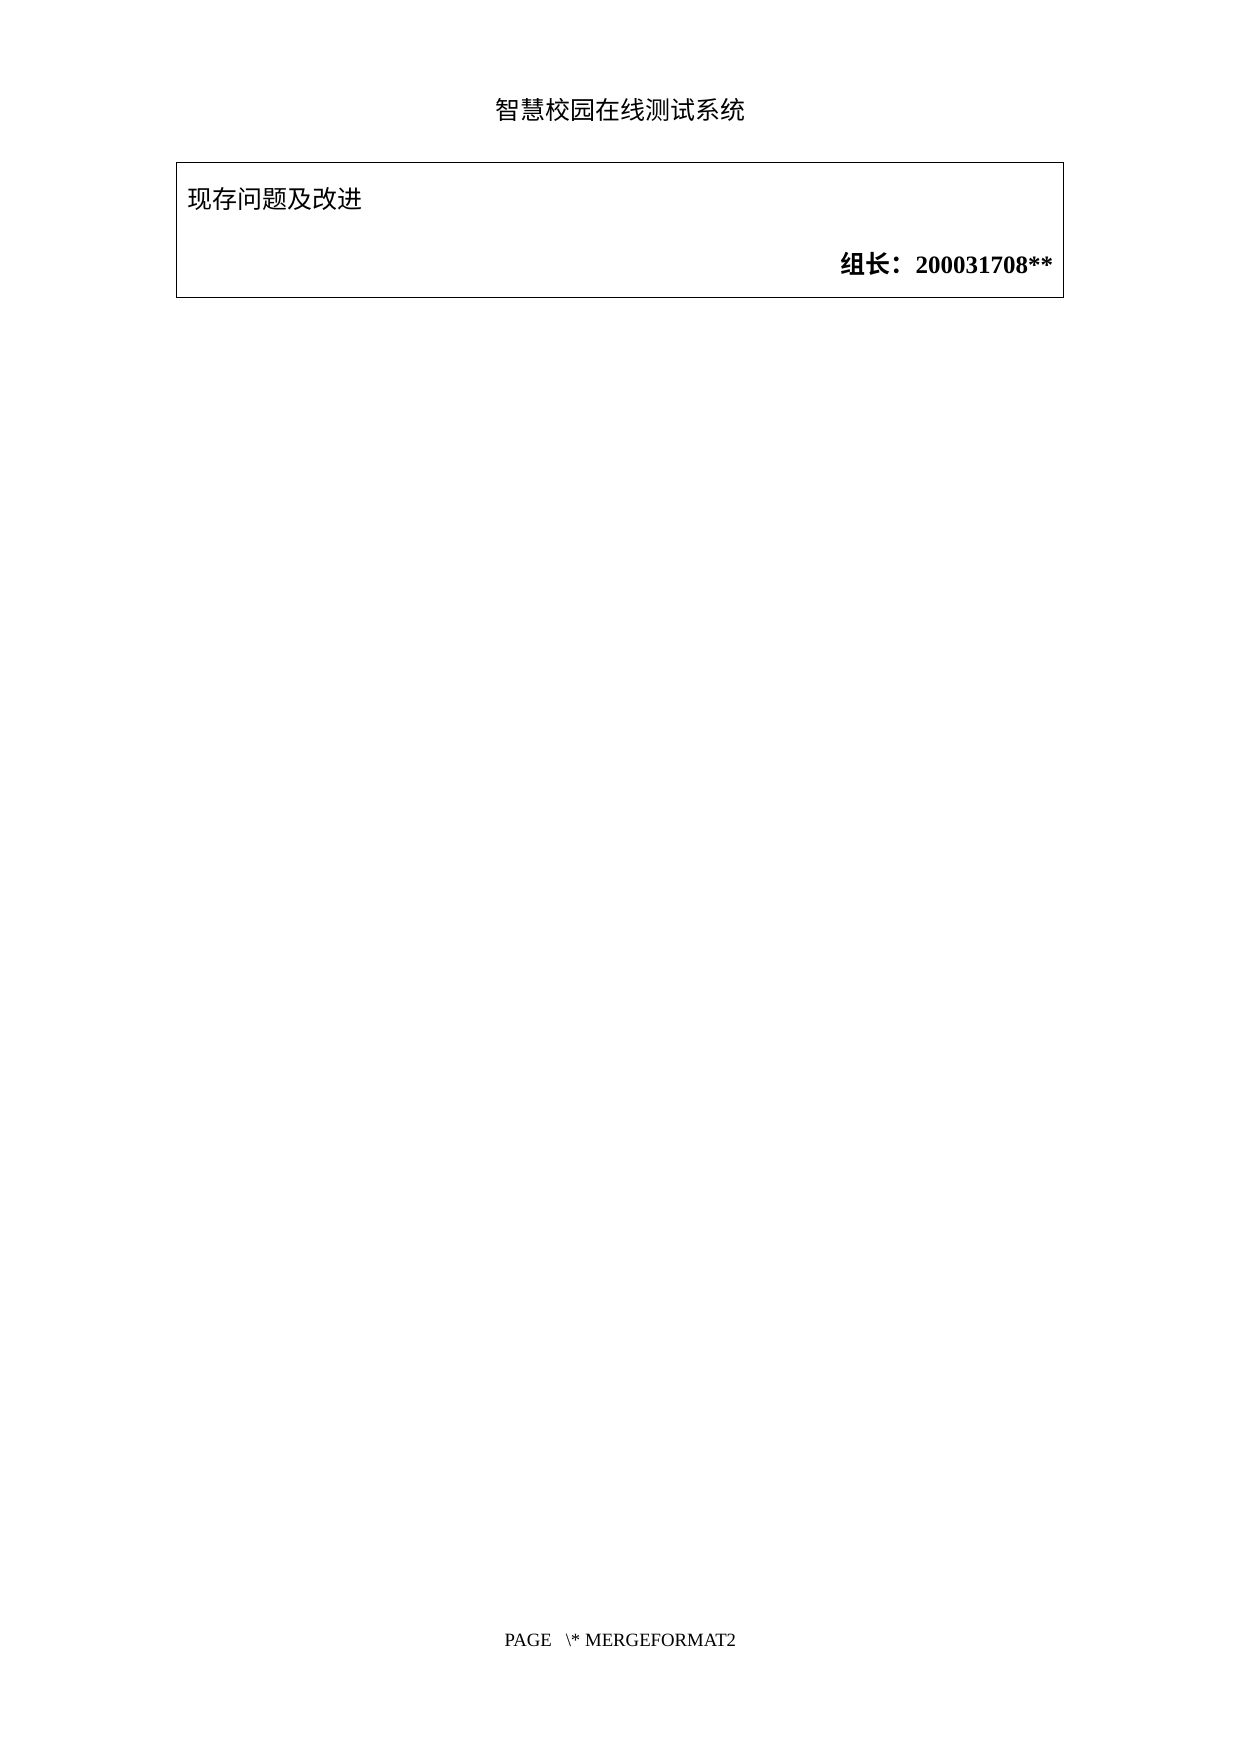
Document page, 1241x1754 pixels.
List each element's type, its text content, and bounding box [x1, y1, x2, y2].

table_cell 现存问题及改进 组长：200031708** [177, 163, 1063, 297]
